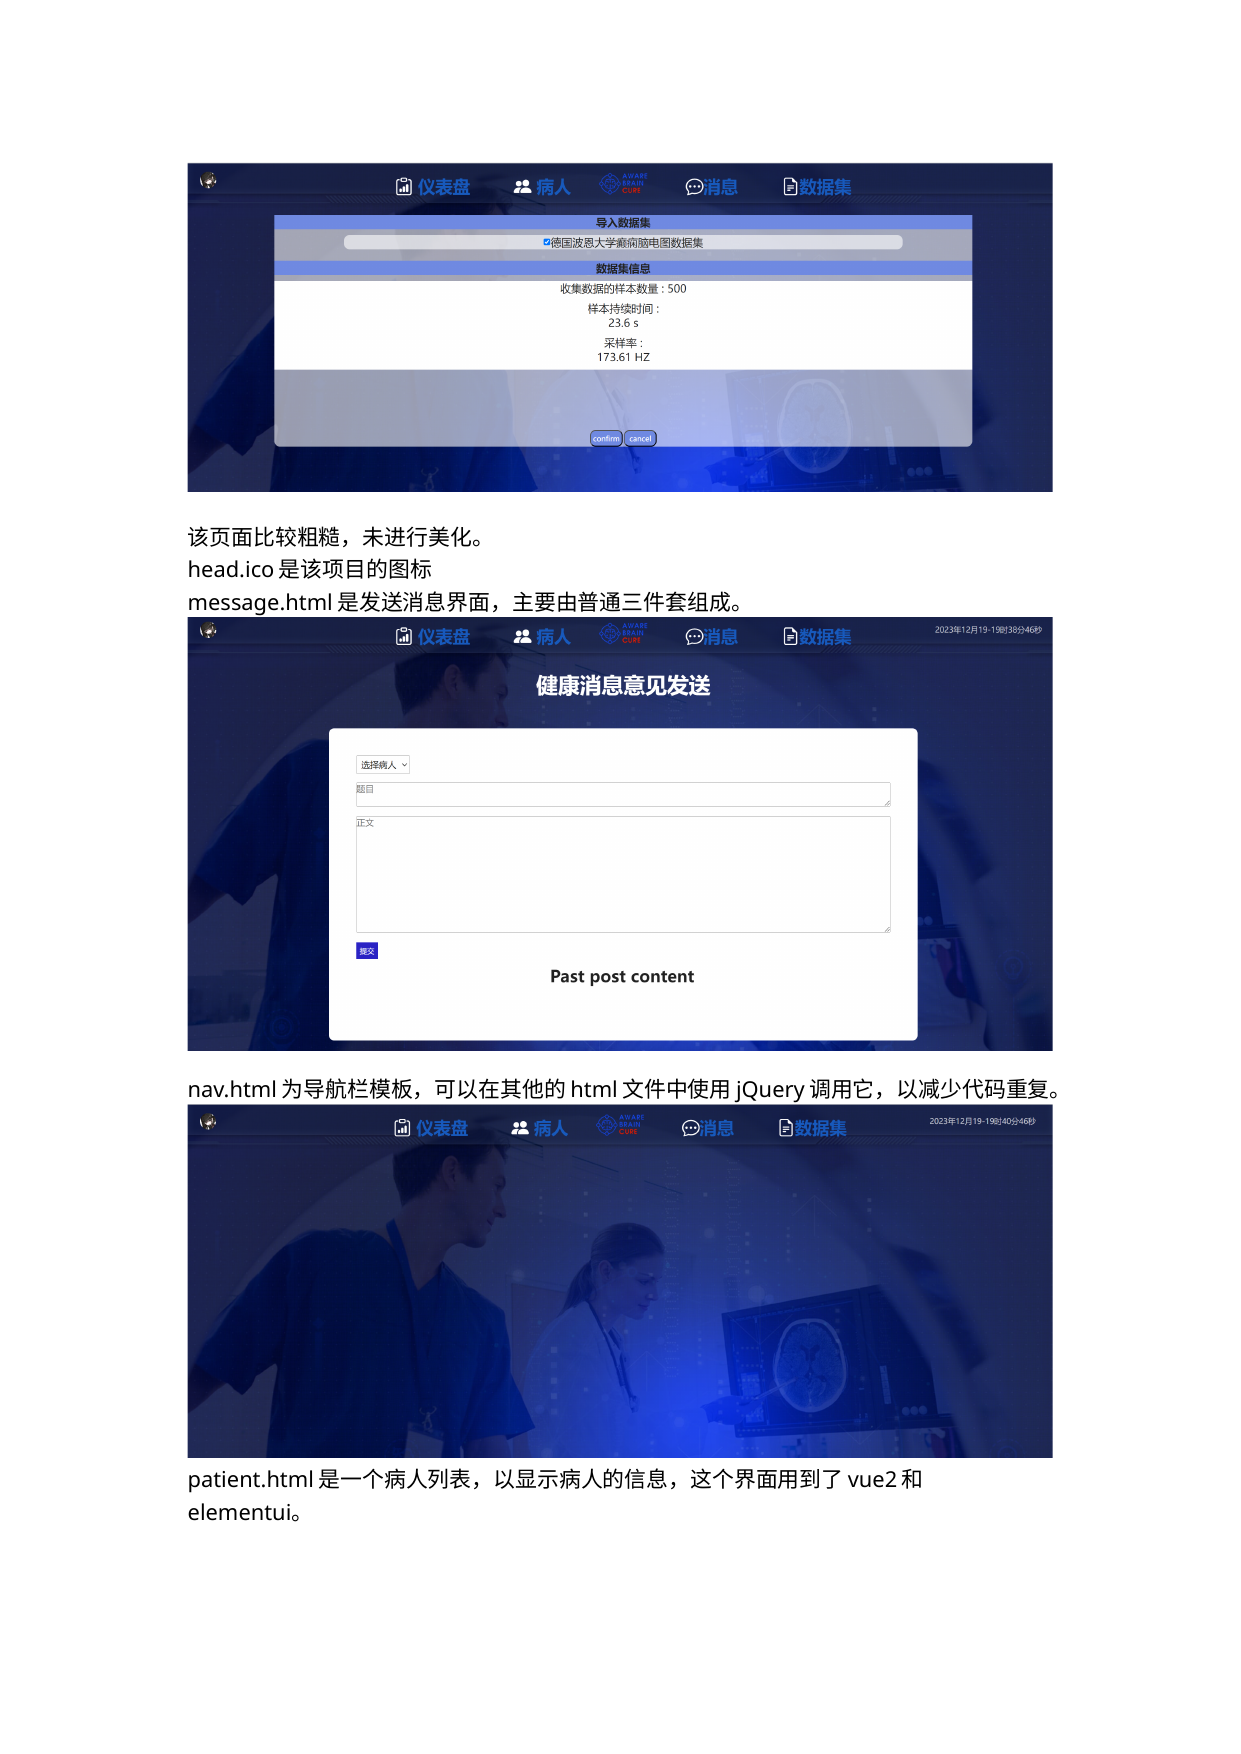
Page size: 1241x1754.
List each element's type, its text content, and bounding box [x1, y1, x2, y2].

text nav.html为导航栏模板，可以在其他的html文件中使用jQuery调用它，以减少代码重复。 [187, 1072, 1053, 1104]
text patient.html是一个病人列表，以显示病人的信息，这个界面用到了vue2和elementui。 [187, 1462, 1053, 1527]
picture [187, 1104, 1053, 1458]
text message.html是发送消息界面，主要由普通三件套组成。 [187, 584, 1053, 617]
picture [187, 617, 1053, 1051]
picture [187, 162, 1053, 492]
text head.ico是该项目的图标 [187, 552, 1053, 584]
text 该页面比较粗糙，未进行美化。 [187, 519, 1053, 552]
